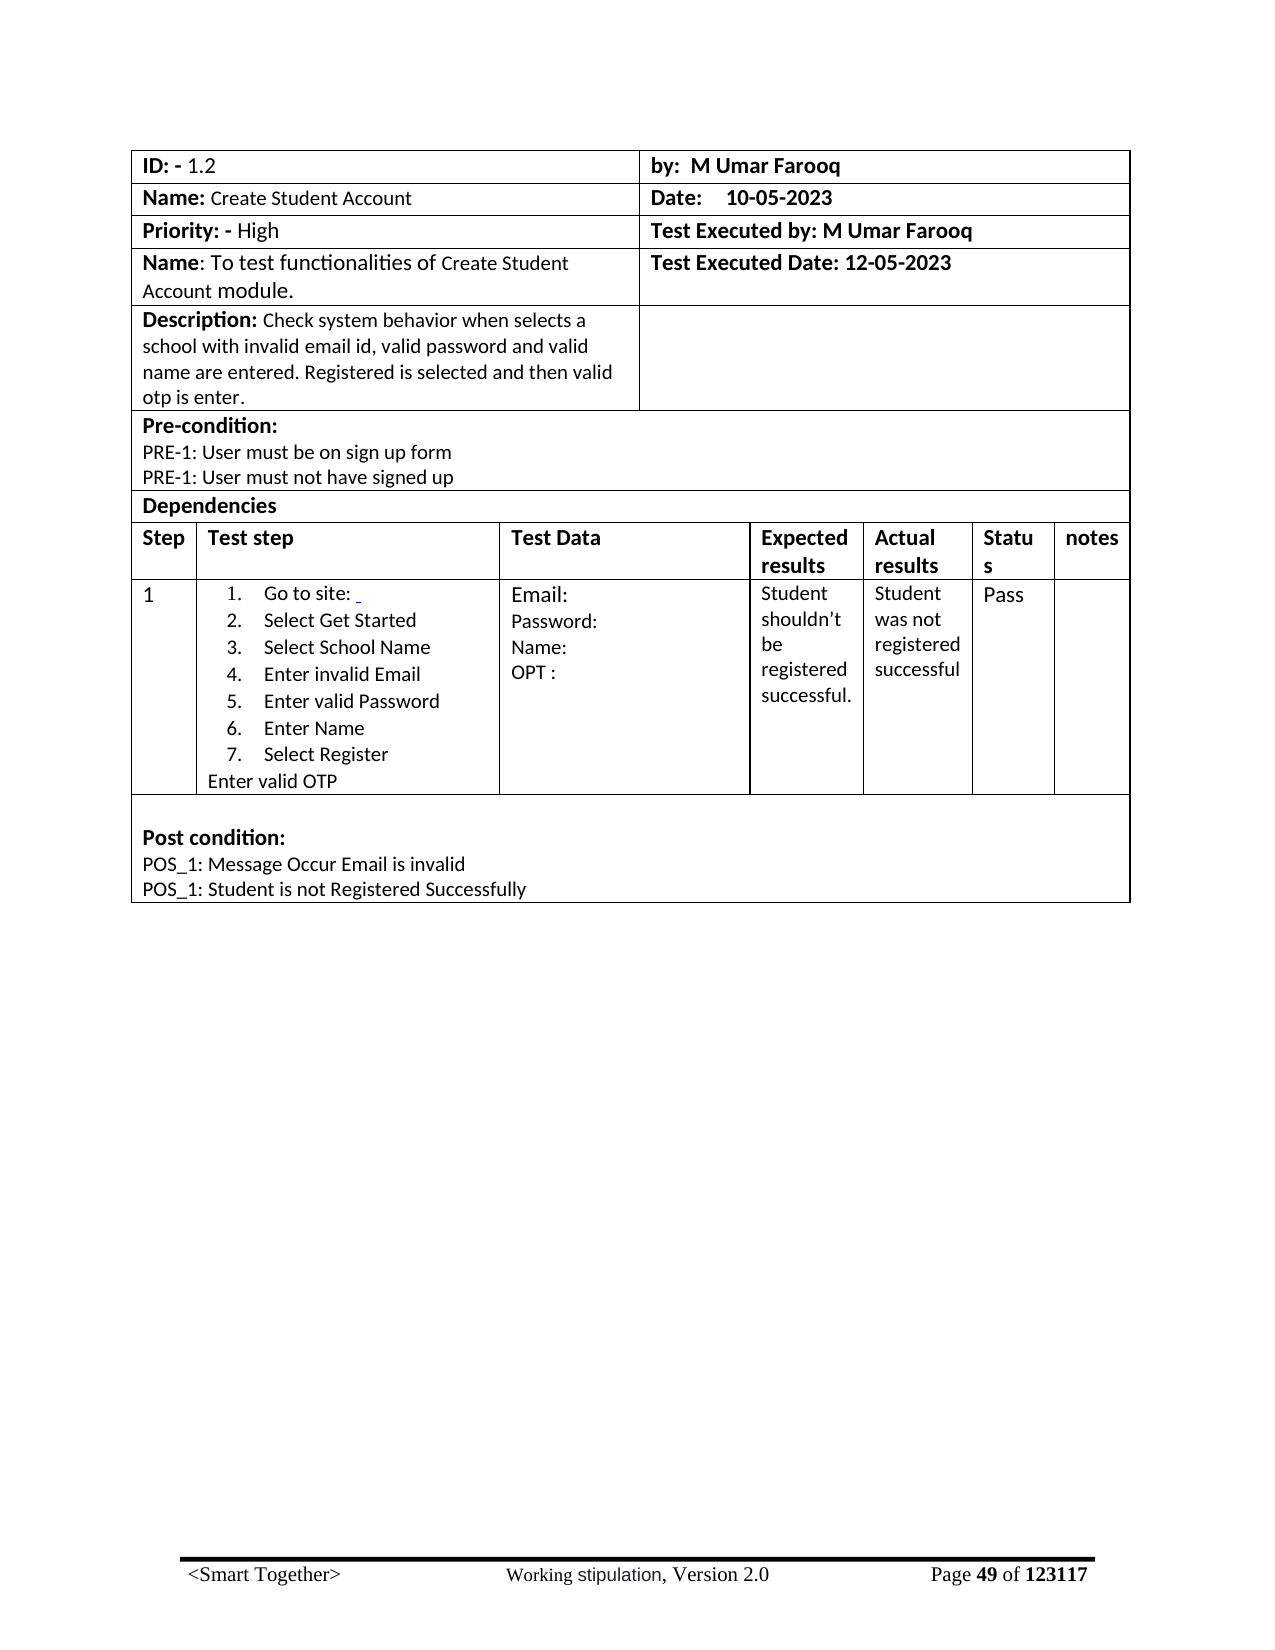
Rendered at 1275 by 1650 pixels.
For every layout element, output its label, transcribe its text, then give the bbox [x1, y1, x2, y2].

table_cell 1 [132, 580, 196, 794]
table_cell Name: To test functionalities of Create Student Account module. [132, 249, 639, 304]
table_cell Test Executed by: M Umar Farooq [640, 216, 1129, 247]
table_cell Post condition: POS_1: Message Occur Email is invalid POS_1: Student is not Registered Successfully [132, 795, 1129, 902]
table_cell Description: Check system behavior when selects a school with invalid email id, valid password and valid name are entered. Registered is selected and then valid otp is enter. [132, 306, 639, 410]
table_cell Go to site: Select Get Started Select School Name Enter invalid Email Enter valid Password Enter Name Select Register Enter valid OTP [197, 580, 499, 794]
table_cell Date: 10-05-2023 [640, 184, 1129, 215]
table_cell notes [1055, 523, 1129, 579]
table_cell Student was not registered successful [864, 580, 972, 794]
table_header by: M Umar Farooq [640, 151, 1129, 182]
table_cell Pass [973, 580, 1054, 794]
table_cell Email: Password: Name: OPT : [500, 580, 749, 794]
table_header ID: - 1.2 [132, 151, 639, 182]
table_cell Step [132, 523, 196, 579]
table_cell Actual results [864, 523, 972, 579]
table_cell [1055, 580, 1129, 794]
table_cell Status [973, 523, 1054, 579]
table_cell Test step [197, 523, 499, 579]
table_cell Test Data [500, 523, 749, 579]
table_cell Expected results [751, 523, 863, 579]
table_cell Name: Create Student Account [132, 184, 639, 215]
table_cell Student shouldn’t be registered successful. [751, 580, 863, 794]
table_cell Test Executed Date: 12-05-2023 [640, 249, 1129, 304]
table_cell [640, 306, 1129, 410]
table_cell Priority: - High [132, 216, 639, 247]
table_cell Dependencies [132, 491, 1129, 522]
table_cell Pre-condition: PRE-1: User must be on sign up form PRE-1: User must not have signed up [132, 411, 1129, 490]
